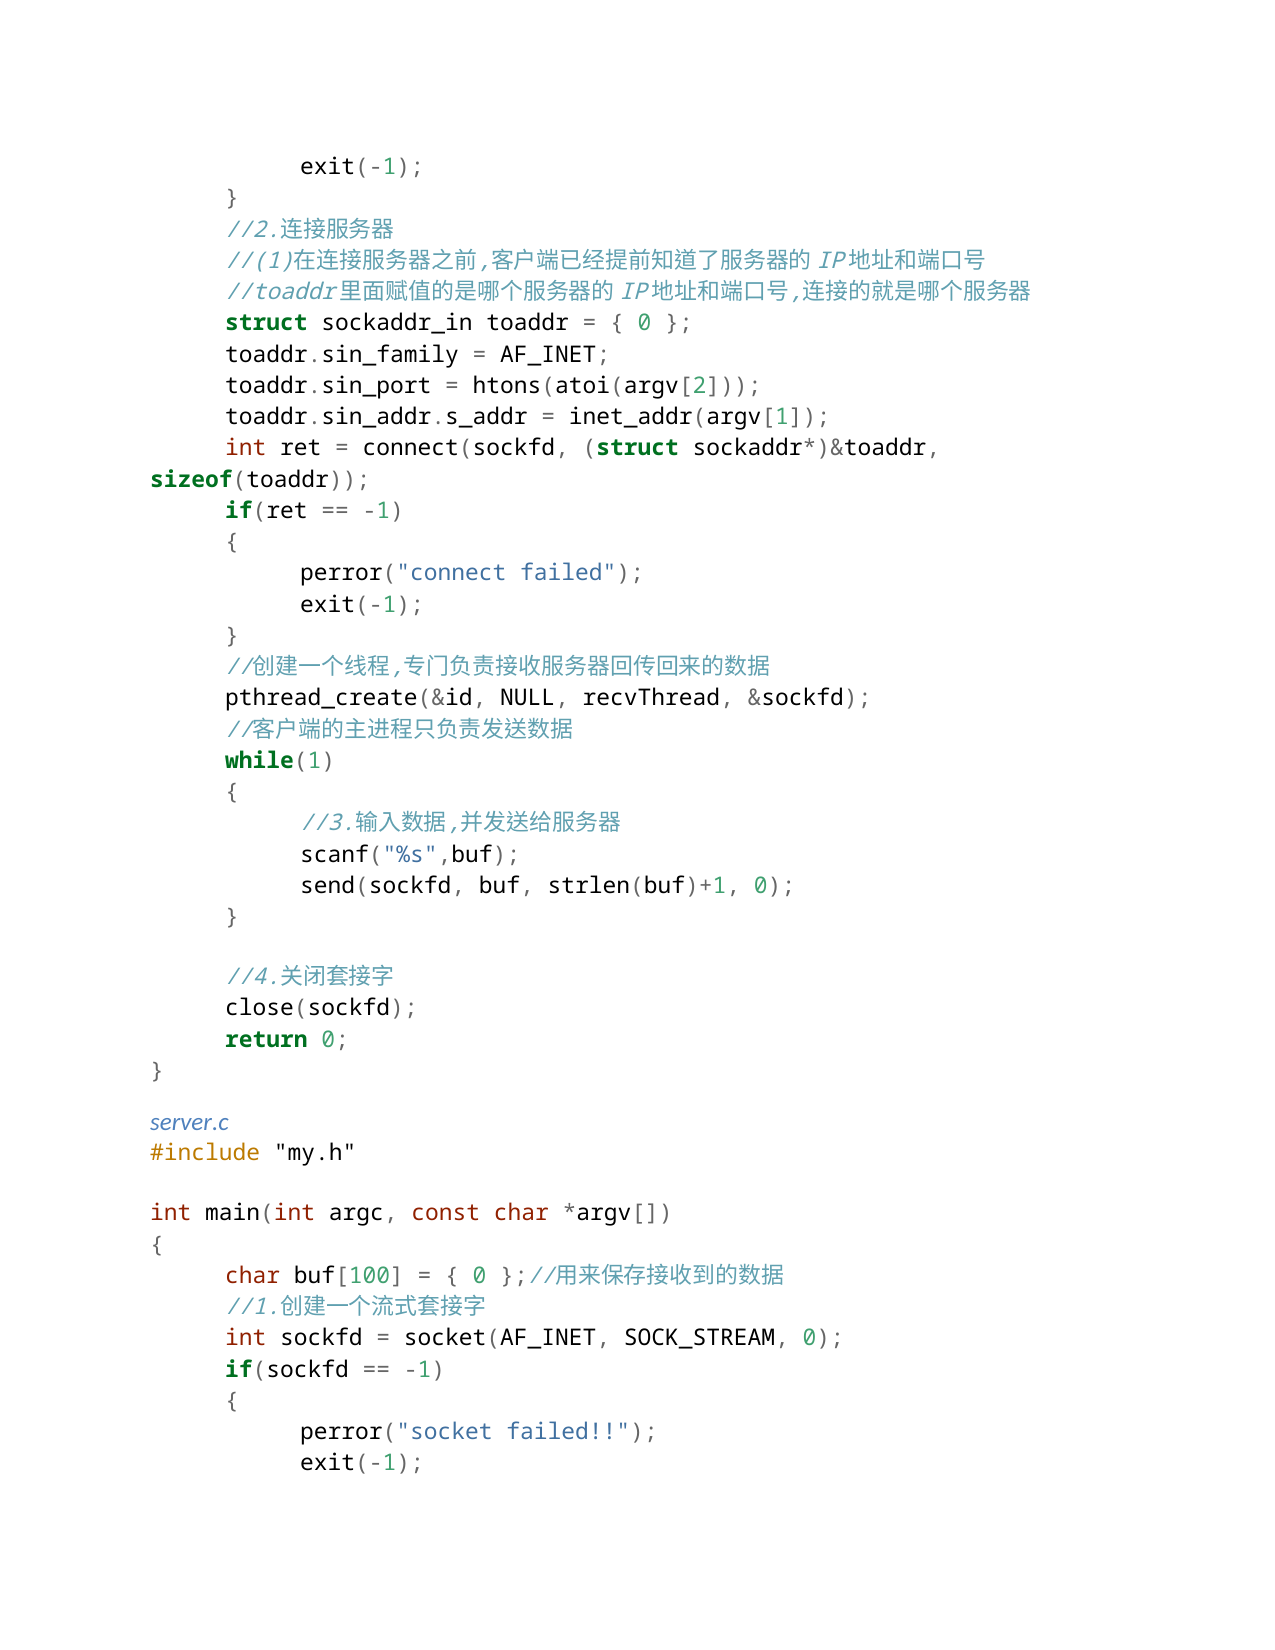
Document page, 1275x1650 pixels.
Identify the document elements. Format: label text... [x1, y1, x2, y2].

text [150, 150, 1125, 1085]
subtitle server.c [150, 1106, 1125, 1136]
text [150, 1136, 1125, 1478]
